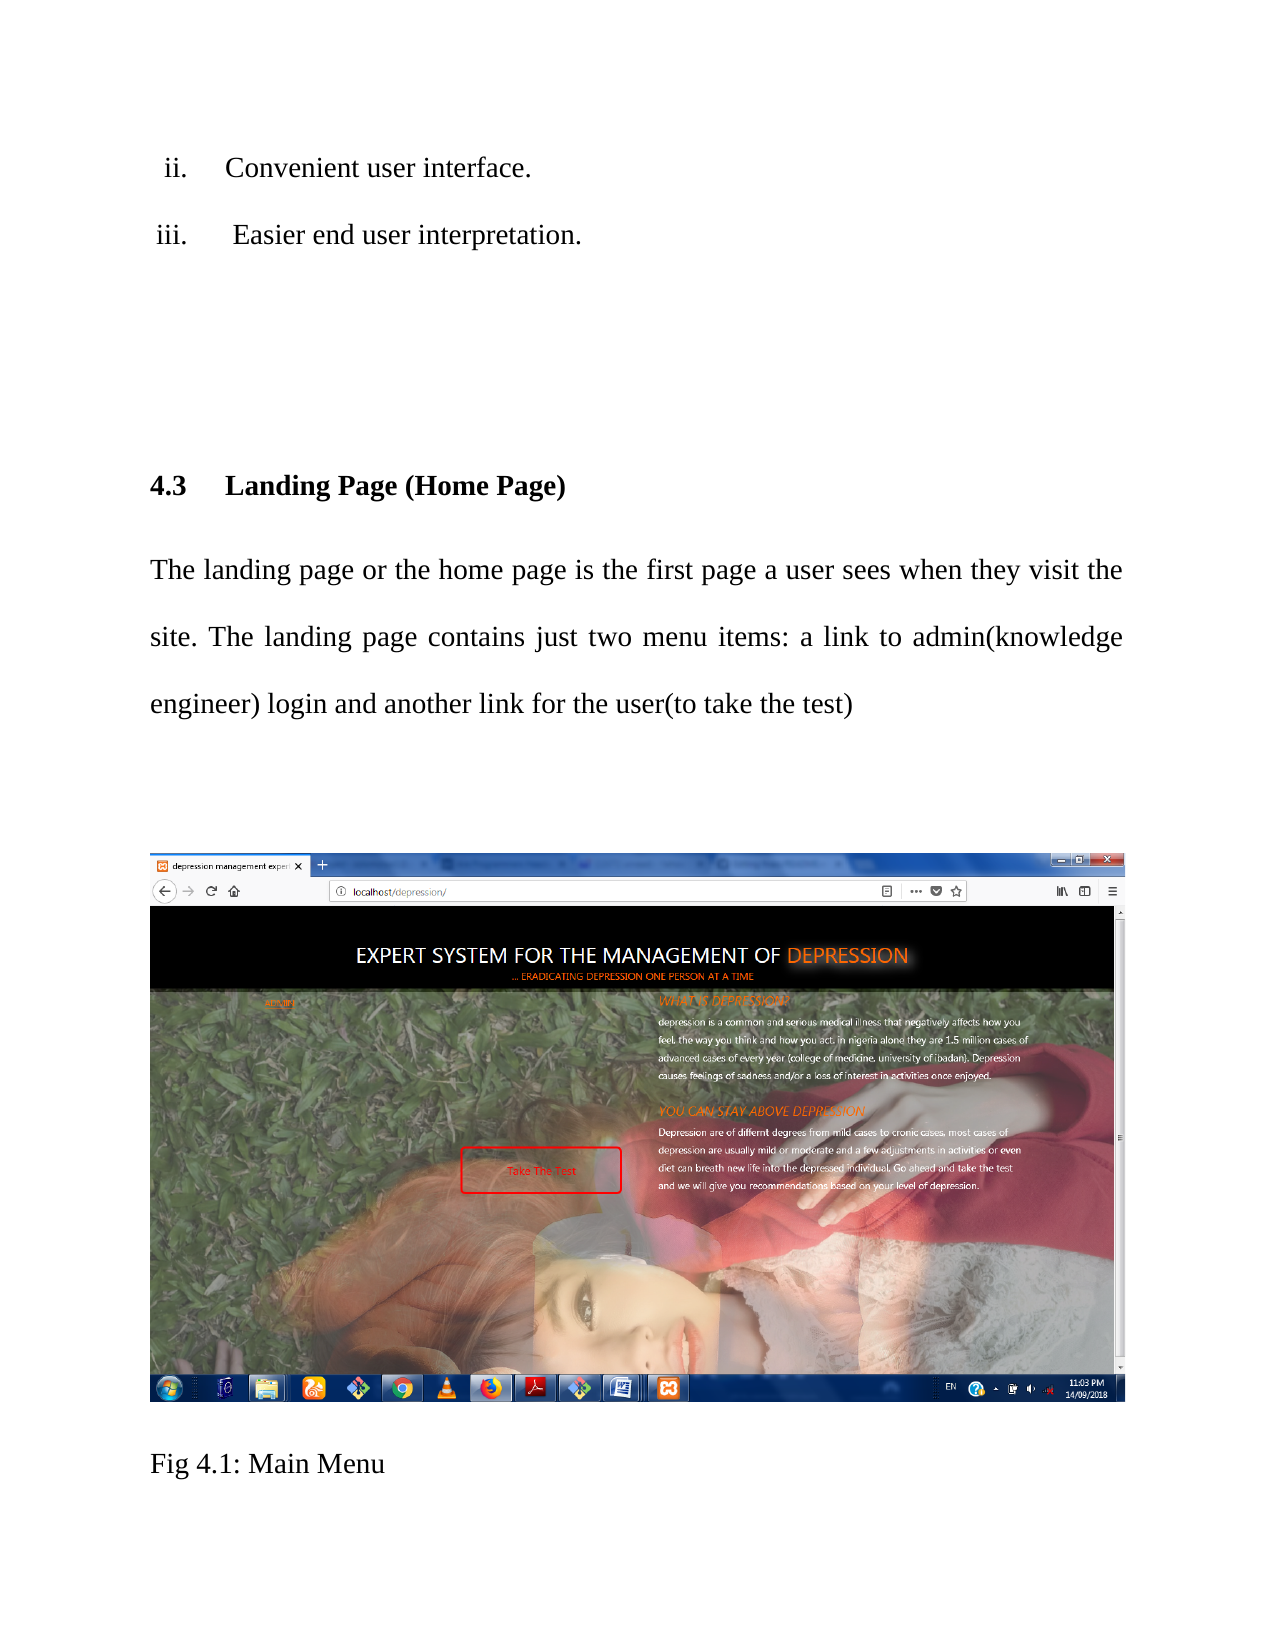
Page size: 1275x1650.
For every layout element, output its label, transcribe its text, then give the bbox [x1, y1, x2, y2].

list Easier end user interpretation. [187, 217, 1125, 251]
text 4.3 Landing Page (Home Page) [150, 468, 1125, 502]
text The landing page or the home page is the first page a user sees when they visit the site. The landing page contains just two menu items: a link to admin(knowledge engineer) login and another link for the user(to take the test) [150, 552, 1125, 720]
picture [150, 853, 1125, 1402]
list Convenient user interface. [187, 150, 1125, 183]
text Fig 4.1: Main Menu [150, 1447, 1125, 1480]
